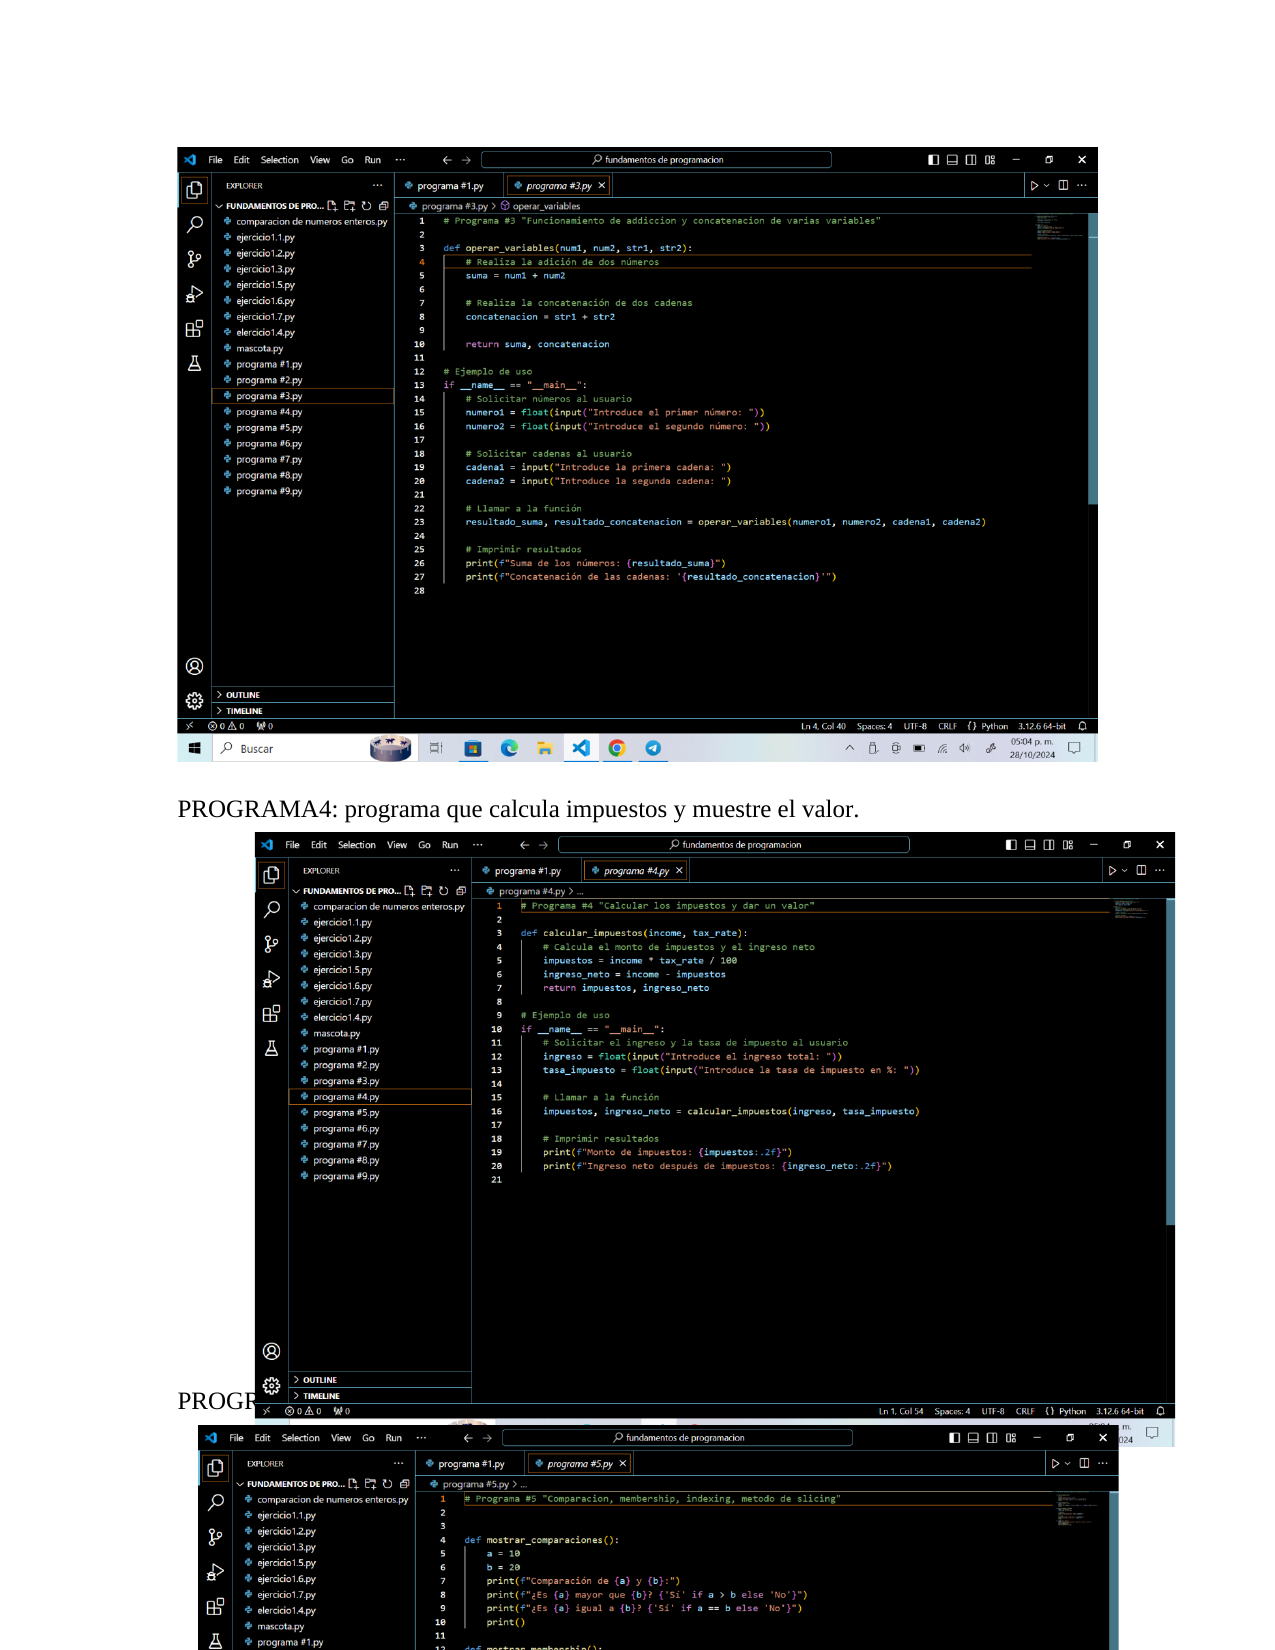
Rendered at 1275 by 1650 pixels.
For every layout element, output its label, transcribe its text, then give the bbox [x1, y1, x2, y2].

picture [198, 832, 1176, 1650]
text PROGRAMA4: programa que calcula impuestos y muestre el valor. [177, 794, 1098, 823]
picture [177, 147, 1098, 762]
text PROGRAMA5: comparación. [177, 1386, 254, 1415]
